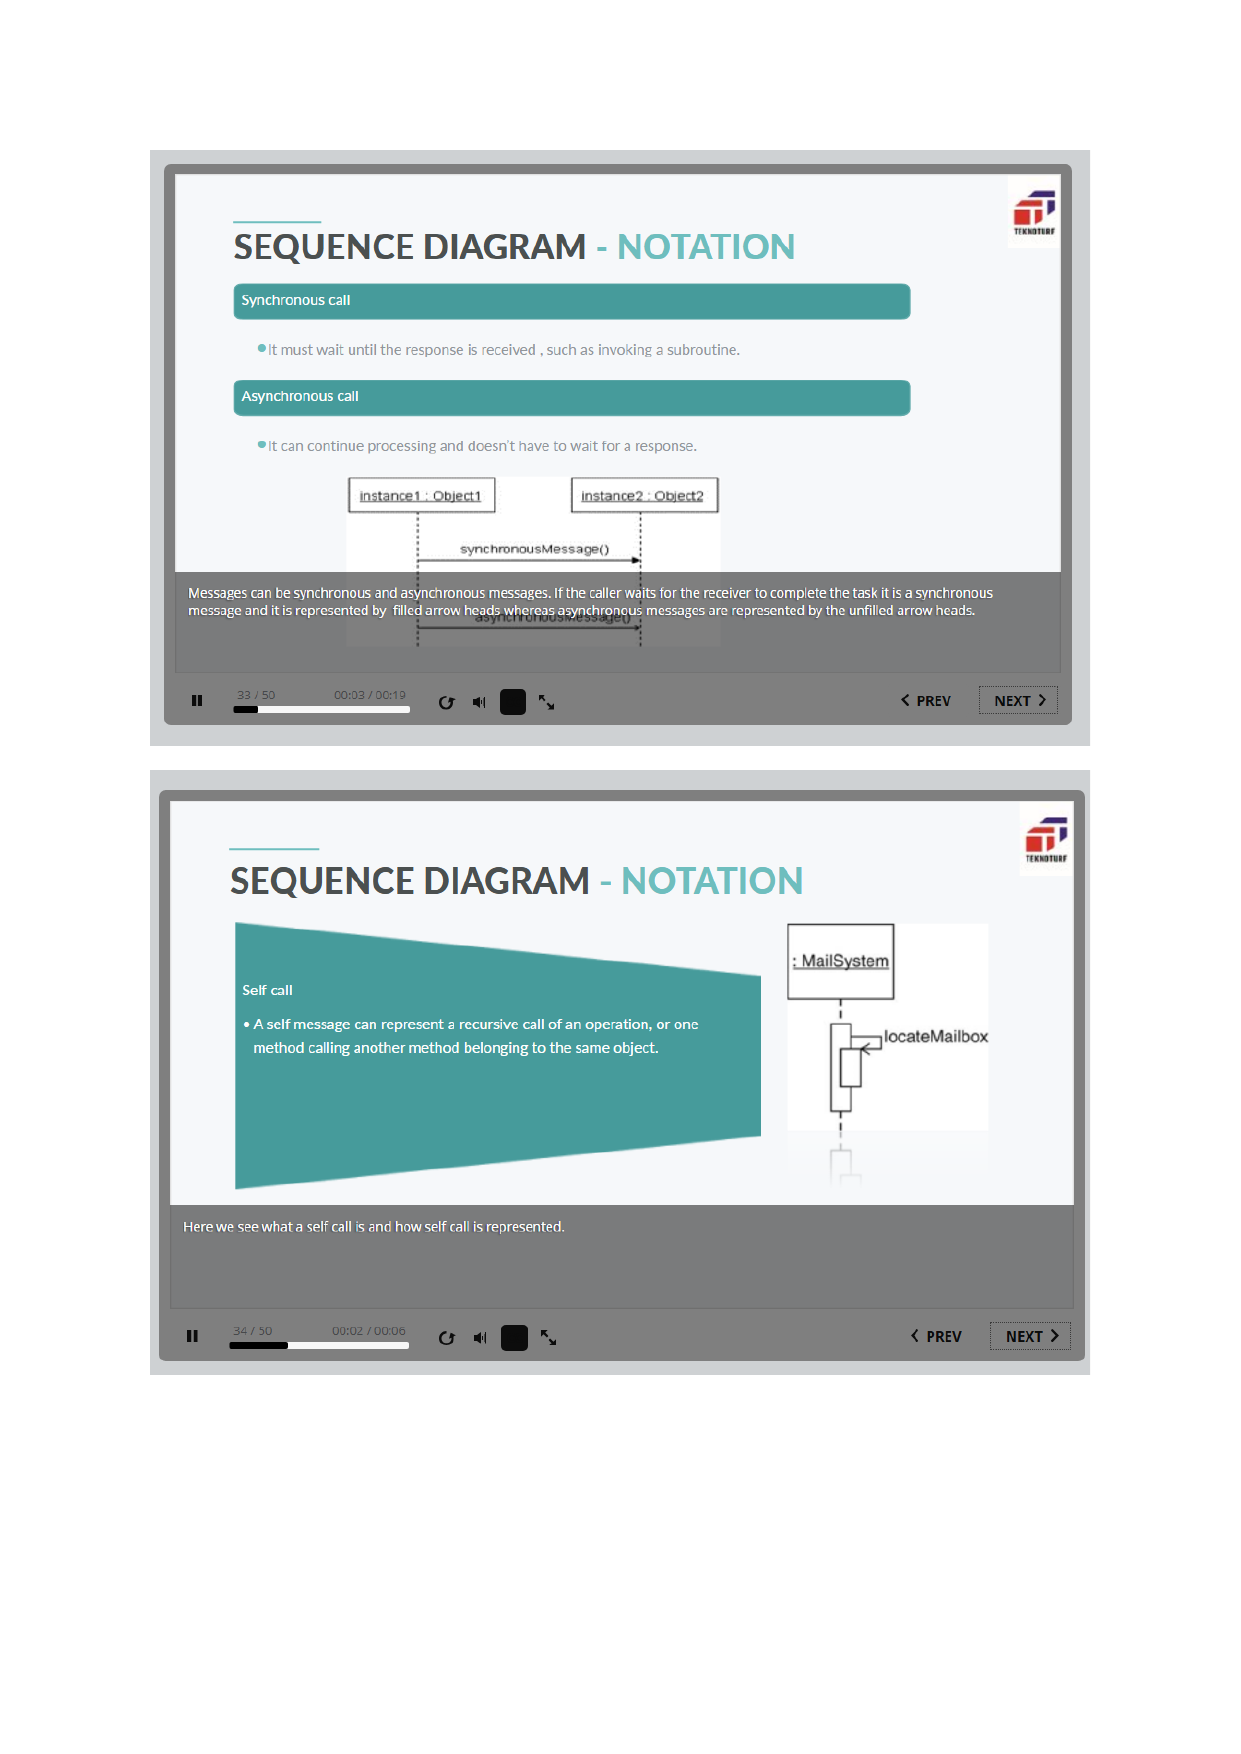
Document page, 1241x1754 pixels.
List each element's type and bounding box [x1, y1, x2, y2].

picture [150, 770, 1091, 1375]
picture [150, 150, 1091, 746]
